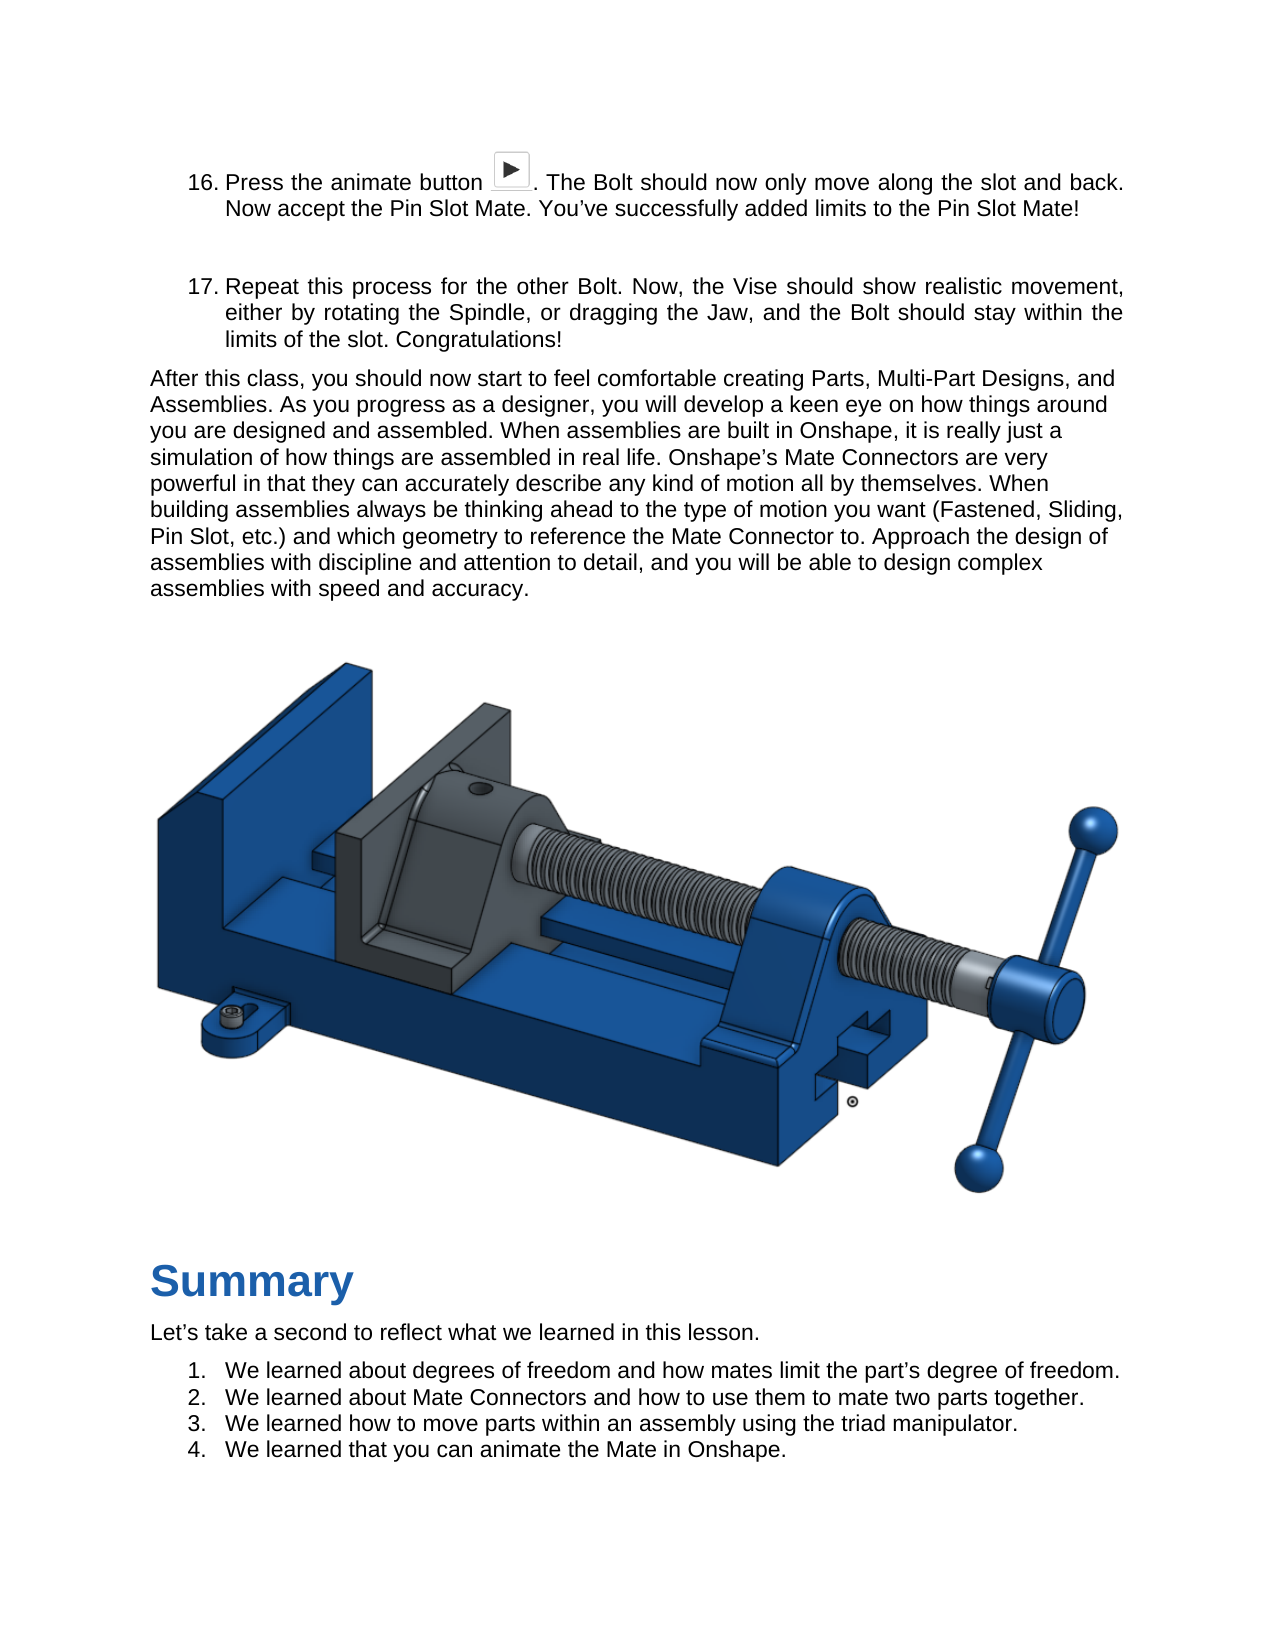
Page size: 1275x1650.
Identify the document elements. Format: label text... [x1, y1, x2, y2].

text After this class, you should now start to feel comfortable creating Parts, Multi-Part Designs, and Assemblies. As you progress as a designer, you will develop a keen eye on how things around you are designed and assembled. When assemblies are built in Onshape, it is really just a simulation of how things are assembled in real life. Onshape’s Mate Connectors are very powerful in that they can accurately describe any kind of motion all by themselves. When building assemblies always be thinking ahead to the type of motion you want (Fastened, Sliding, Pin Slot, etc.) and which geometry to reference the Mate Connector to. Approach the design of assemblies with discipline and attention to detail, and you will be able to design complex assemblies with speed and accuracy. [150, 364, 1125, 602]
list We learned that you can animate the Mate in Onshape. [187, 1436, 1125, 1463]
picture [150, 653, 1125, 1203]
list We learned about Mate Connectors and how to use them to mate two parts together. [187, 1384, 1125, 1410]
list Press the animate button . The Bolt should now only move along the slot and back. Now accept the Pin Slot Mate. You’ve successfully added limits to the Pin Slot Mate! [187, 150, 1125, 222]
subtitle Summary [150, 1254, 1125, 1306]
list We learned how to move parts within an assembly using the triad manipulator. [187, 1410, 1125, 1436]
picture [490, 150, 533, 191]
text Let’s take a second to reflect what we learned in this lesson. [150, 1318, 1125, 1345]
list We learned about degrees of freedom and how mates limit the part’s degree of freedom. [187, 1357, 1125, 1384]
list Repeat this process for the other Bolt. Now, the Vise should show realistic movement, either by rotating the Spindle, or dragging the Jaw, and the Bolt should stay within the limits of the slot. Congratulations! [187, 273, 1125, 352]
